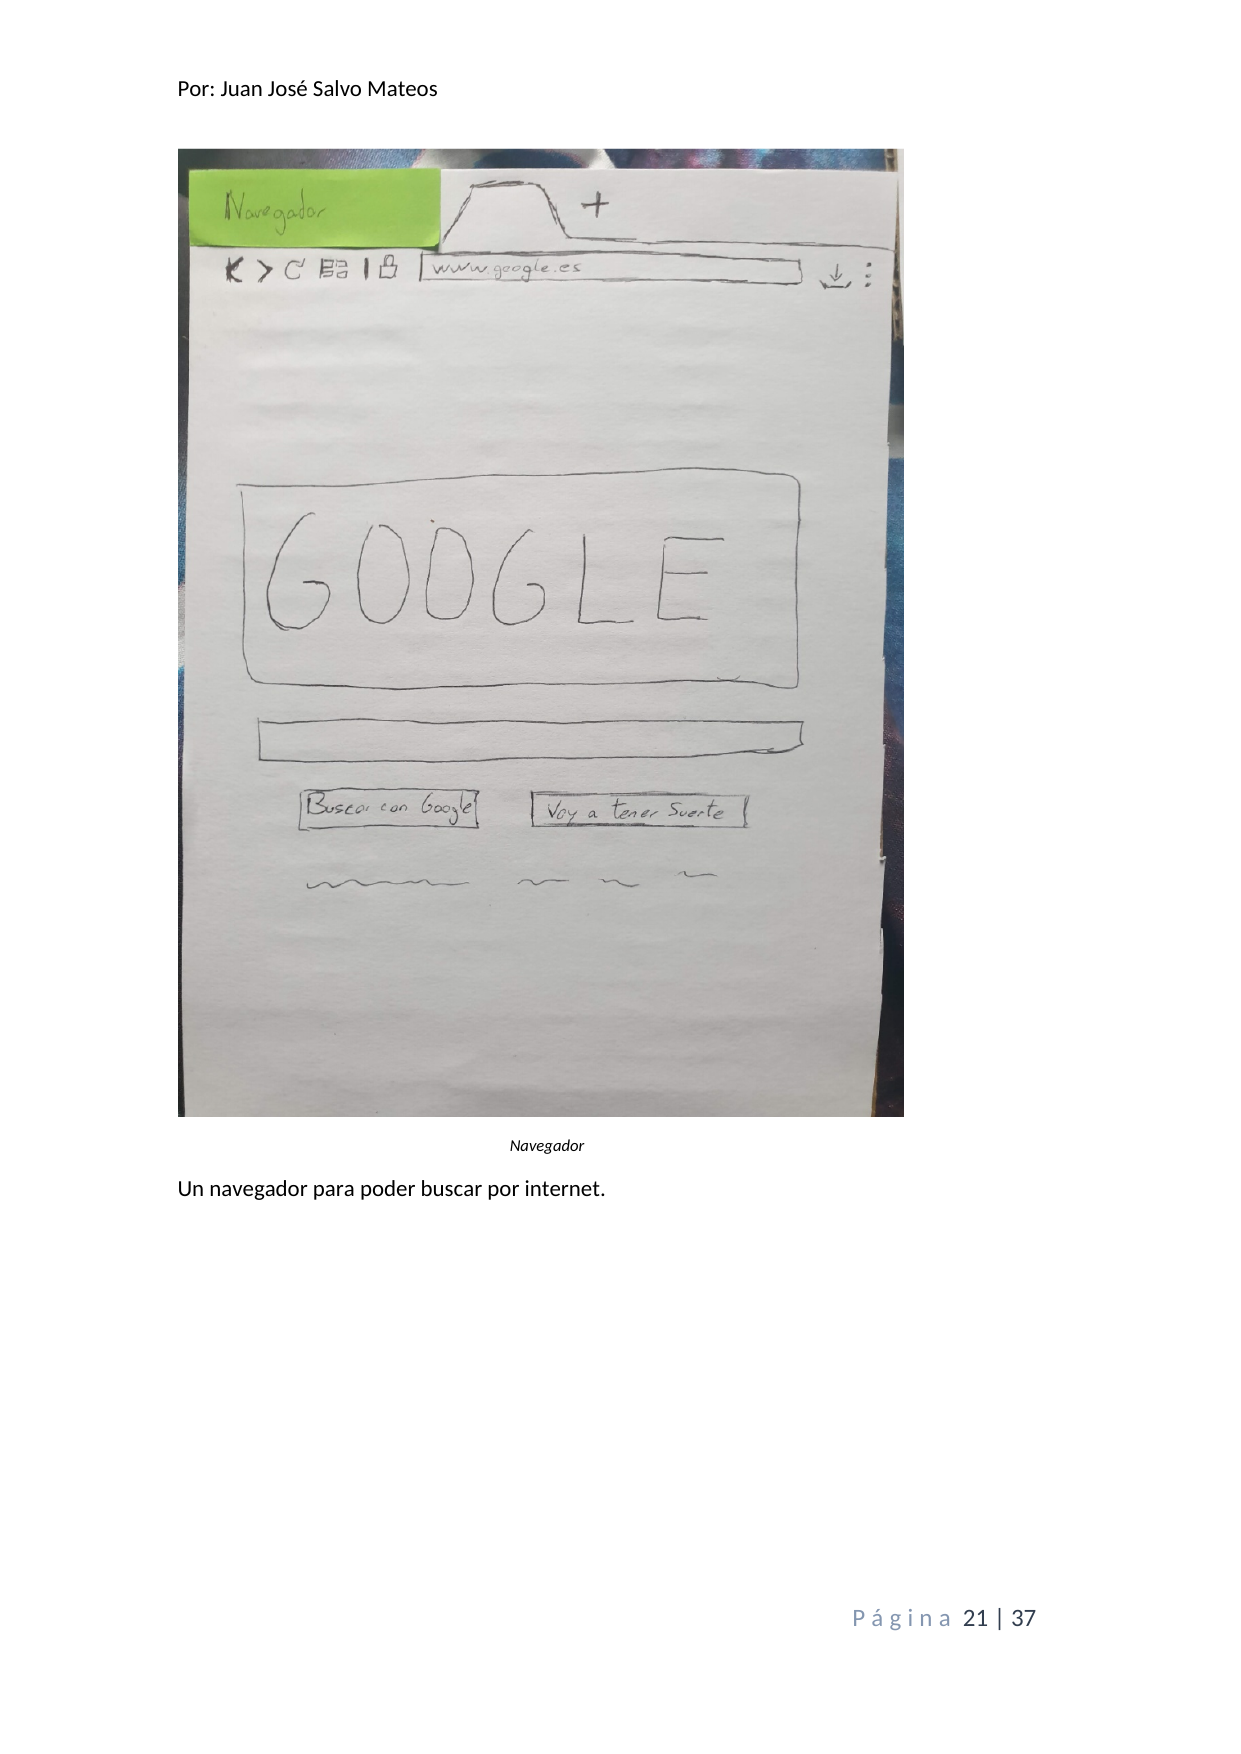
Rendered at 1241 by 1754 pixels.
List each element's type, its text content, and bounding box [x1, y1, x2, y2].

text Un navegador para poder buscar por internet. [177, 1174, 1063, 1202]
text Navegador [177, 1136, 1063, 1156]
picture [178, 150, 904, 1116]
